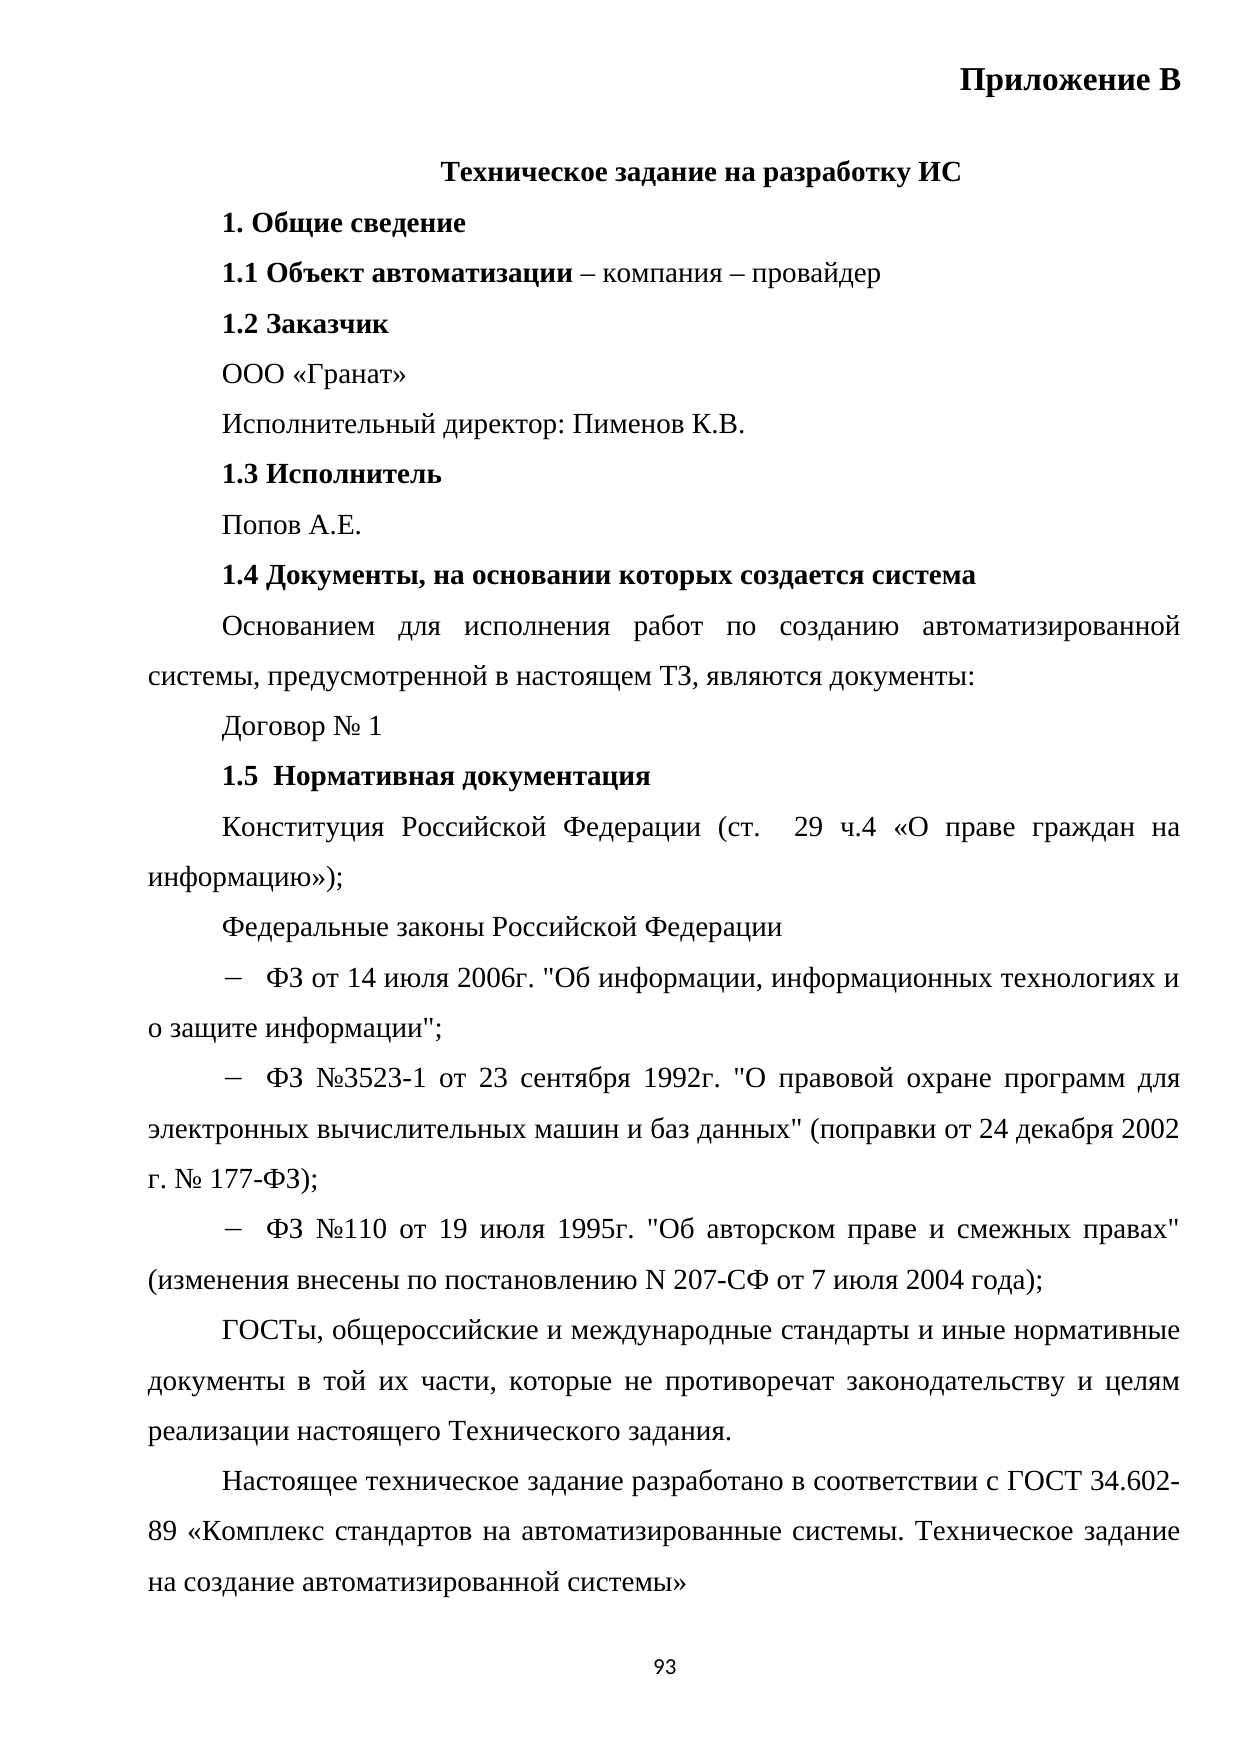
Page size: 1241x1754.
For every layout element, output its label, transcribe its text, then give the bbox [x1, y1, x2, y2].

text Техническое задание на разработку ИС [148, 154, 1181, 188]
list Документы, на основании которых создается система [148, 557, 1181, 591]
text Федеральные законы Российской Федерации [148, 909, 1181, 943]
list Нормативная документация [148, 758, 1181, 792]
list ФЗ от 14 июля 2006г. "Об информации, информационных технологиях и о защите информации"; [148, 960, 1181, 1044]
list Исполнитель [148, 457, 1181, 490]
text ООО «Гранат» [148, 356, 1181, 389]
list Заказчик [148, 306, 1181, 339]
text Основанием для исполнения работ по созданию автоматизированной системы, предусмотренной в настоящем ТЗ, являются документы: [148, 608, 1181, 691]
text Попов А.Е. [148, 507, 1181, 541]
text Исполнительный директор: Пименов К.В. [148, 406, 1181, 440]
list ФЗ №110 от 19 июля 1995г. "Об авторском праве и смежных правах" (изменения внесены по постановлению N 207-СФ от 7 июля 2004 года); [148, 1212, 1181, 1296]
text Договор № 1 [148, 708, 1181, 742]
text Приложение В [148, 59, 1181, 97]
list ФЗ №3523-1 от 23 сентября 1992г. "О правовой охране программ для электронных вычислительных машин и баз данных" (поправки от 24 декабря . № 177-ФЗ); [148, 1061, 1181, 1195]
text ГОСТы, общероссийские и международные стандарты и иные нормативные документы в той их части, которые не противоречат законодательству и целям реализации настоящего Технического задания. [148, 1312, 1181, 1446]
list Общие сведение [148, 205, 1181, 239]
list Объект автоматизации – компания – провайдер [148, 255, 1181, 289]
text Конституция Российской Федерации (ст. 29 ч.4 «О праве граждан на информацию»); [148, 809, 1181, 893]
text Настоящее техническое задание разработано в соответствии с ГОСТ 34.602-89 «Комплекс стандартов на автоматизированные системы. Техническое задание на создание автоматизированной системы» [148, 1463, 1181, 1597]
